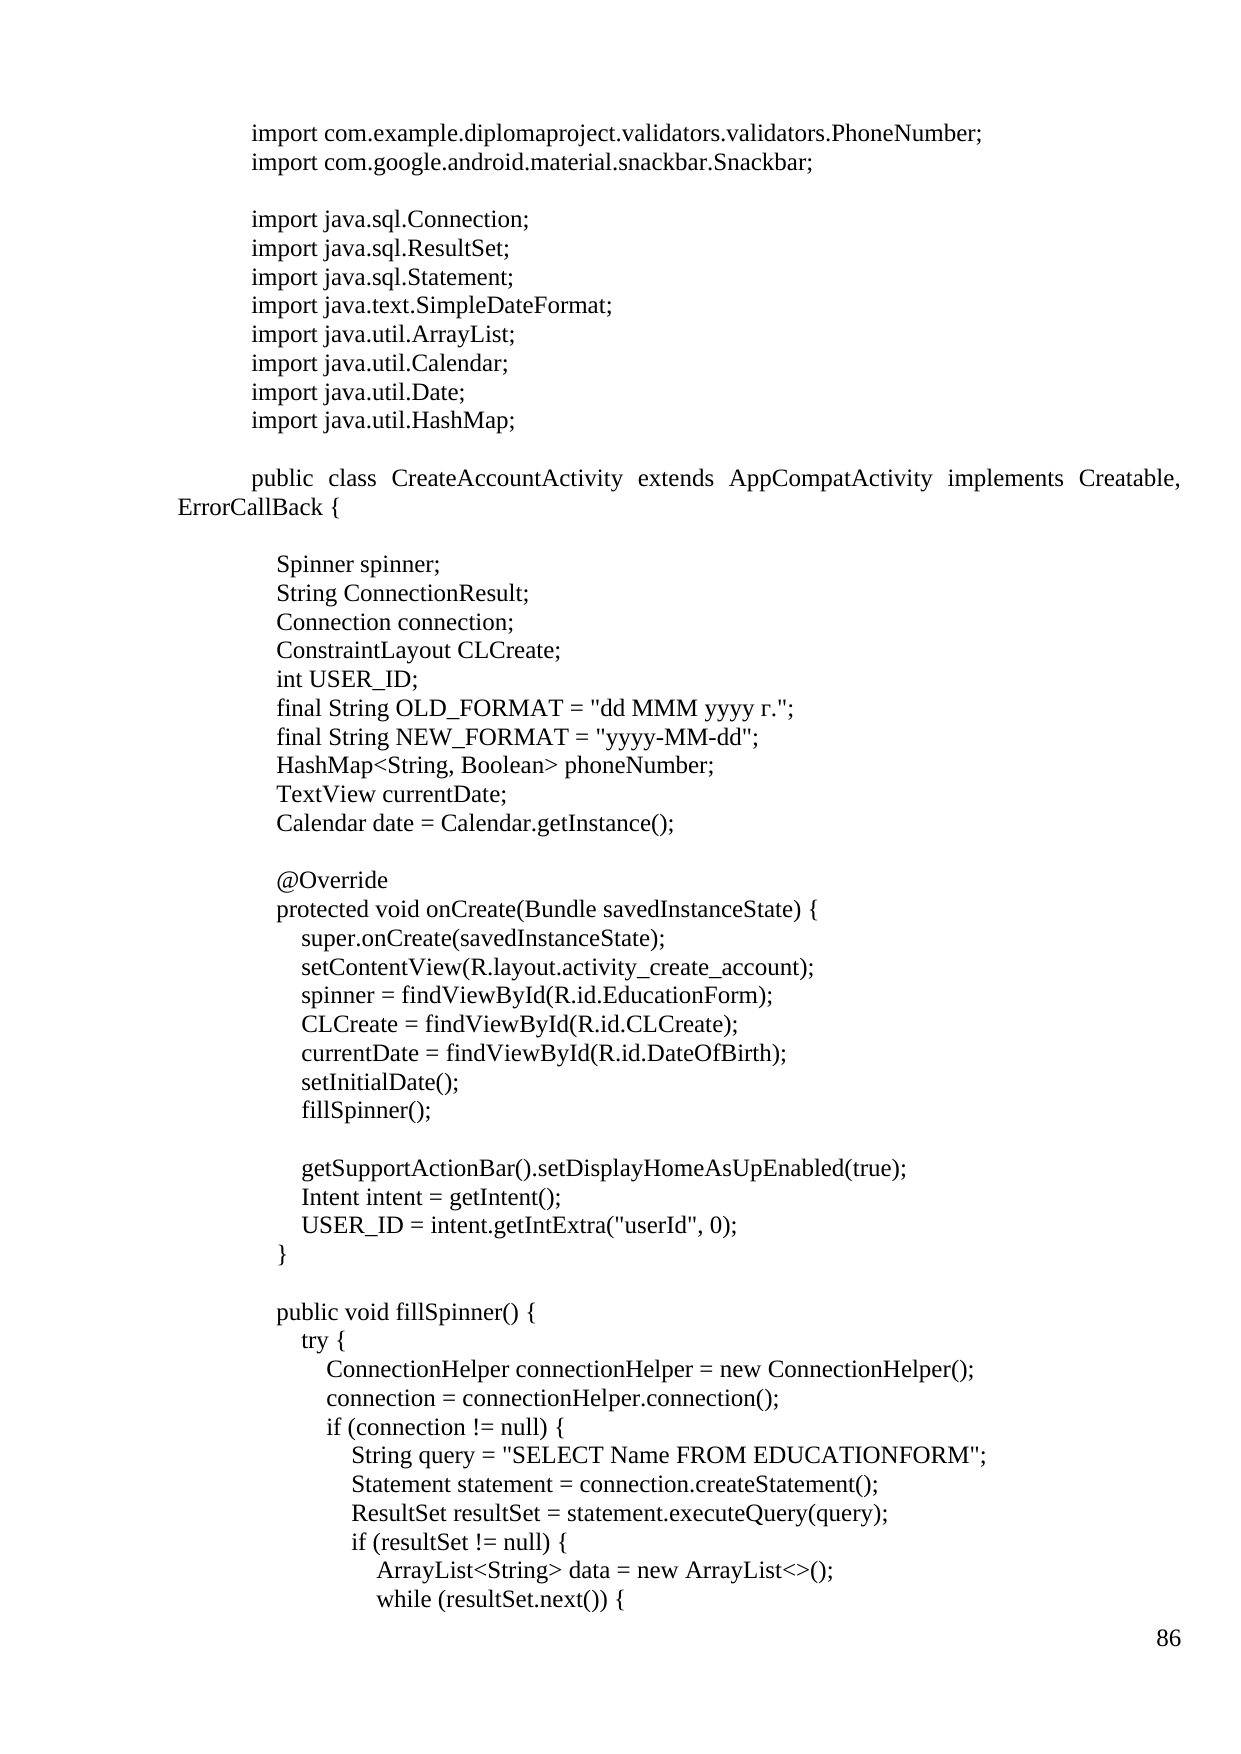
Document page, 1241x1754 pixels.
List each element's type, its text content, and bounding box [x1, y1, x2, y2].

text Connection connection; [177, 607, 1181, 636]
text ConnectionHelper connectionHelper = new ConnectionHelper(); [177, 1354, 1181, 1383]
text Spinner spinner; [177, 549, 1181, 578]
text } [177, 1239, 1181, 1268]
text public class CreateAccountActivity extends AppCompatActivity implements Creatable, ErrorCallBack { [177, 463, 1181, 521]
text import java.text.SimpleDateFormat; [177, 291, 1181, 319]
text ResultSet resultSet = statement.executeQuery(query); [177, 1498, 1181, 1527]
text spinner = findViewById(R.id.EducationForm); [177, 981, 1181, 1009]
text final String NEW_FORMAT = "yyyy-MM-dd"; [177, 722, 1181, 751]
text CLCreate = findViewById(R.id.CLCreate); [177, 1009, 1181, 1038]
text setInitialDate(); [177, 1067, 1181, 1096]
text @Override [177, 866, 1181, 894]
text import java.sql.Connection; [177, 204, 1181, 233]
text ArrayList<String> data = new ArrayList<>(); [177, 1556, 1181, 1584]
text public void fillSpinner() { [177, 1297, 1181, 1326]
text setContentView(R.layout.activity_create_account); [177, 952, 1181, 981]
text while (resultSet.next()) { [177, 1584, 1181, 1613]
text import java.util.Calendar; [177, 348, 1181, 377]
text getSupportActionBar().setDisplayHomeAsUpEnabled(true); [177, 1153, 1181, 1182]
text ConstraintLayout CLCreate; [177, 636, 1181, 664]
text USER_ID = intent.getIntExtra("userId", 0); [177, 1211, 1181, 1239]
text import com.google.android.material.snackbar.Snackbar; [177, 147, 1181, 176]
text protected void onCreate(Bundle savedInstanceState) { [177, 894, 1181, 923]
text Intent intent = getIntent(); [177, 1182, 1181, 1211]
text if (connection != null) { [177, 1412, 1181, 1441]
text TextView currentDate; [177, 779, 1181, 808]
text String ConnectionResult; [177, 578, 1181, 607]
text import java.util.Date; [177, 377, 1181, 406]
text import java.util.HashMap; [177, 406, 1181, 434]
text String query = "SELECT Name FROM EDUCATIONFORM"; [177, 1441, 1181, 1469]
text currentDate = findViewById(R.id.DateOfBirth); [177, 1038, 1181, 1067]
text import java.sql.ResultSet; [177, 233, 1181, 262]
text fillSpinner(); [177, 1096, 1181, 1124]
text super.onCreate(savedInstanceState); [177, 923, 1181, 952]
text import java.sql.Statement; [177, 262, 1181, 291]
text Statement statement = connection.createStatement(); [177, 1469, 1181, 1498]
text HashMap<String, Boolean> phoneNumber; [177, 751, 1181, 779]
text if (resultSet != null) { [177, 1527, 1181, 1556]
text Calendar date = Calendar.getInstance(); [177, 808, 1181, 837]
text import java.util.ArrayList; [177, 319, 1181, 348]
text connection = connectionHelper.connection(); [177, 1383, 1181, 1412]
text import com.example.diplomaproject.validators.validators.PhoneNumber; [177, 118, 1181, 147]
text final String OLD_FORMAT = "dd MMM yyyy г."; [177, 693, 1181, 722]
text int USER_ID; [177, 664, 1181, 693]
text try { [177, 1326, 1181, 1354]
